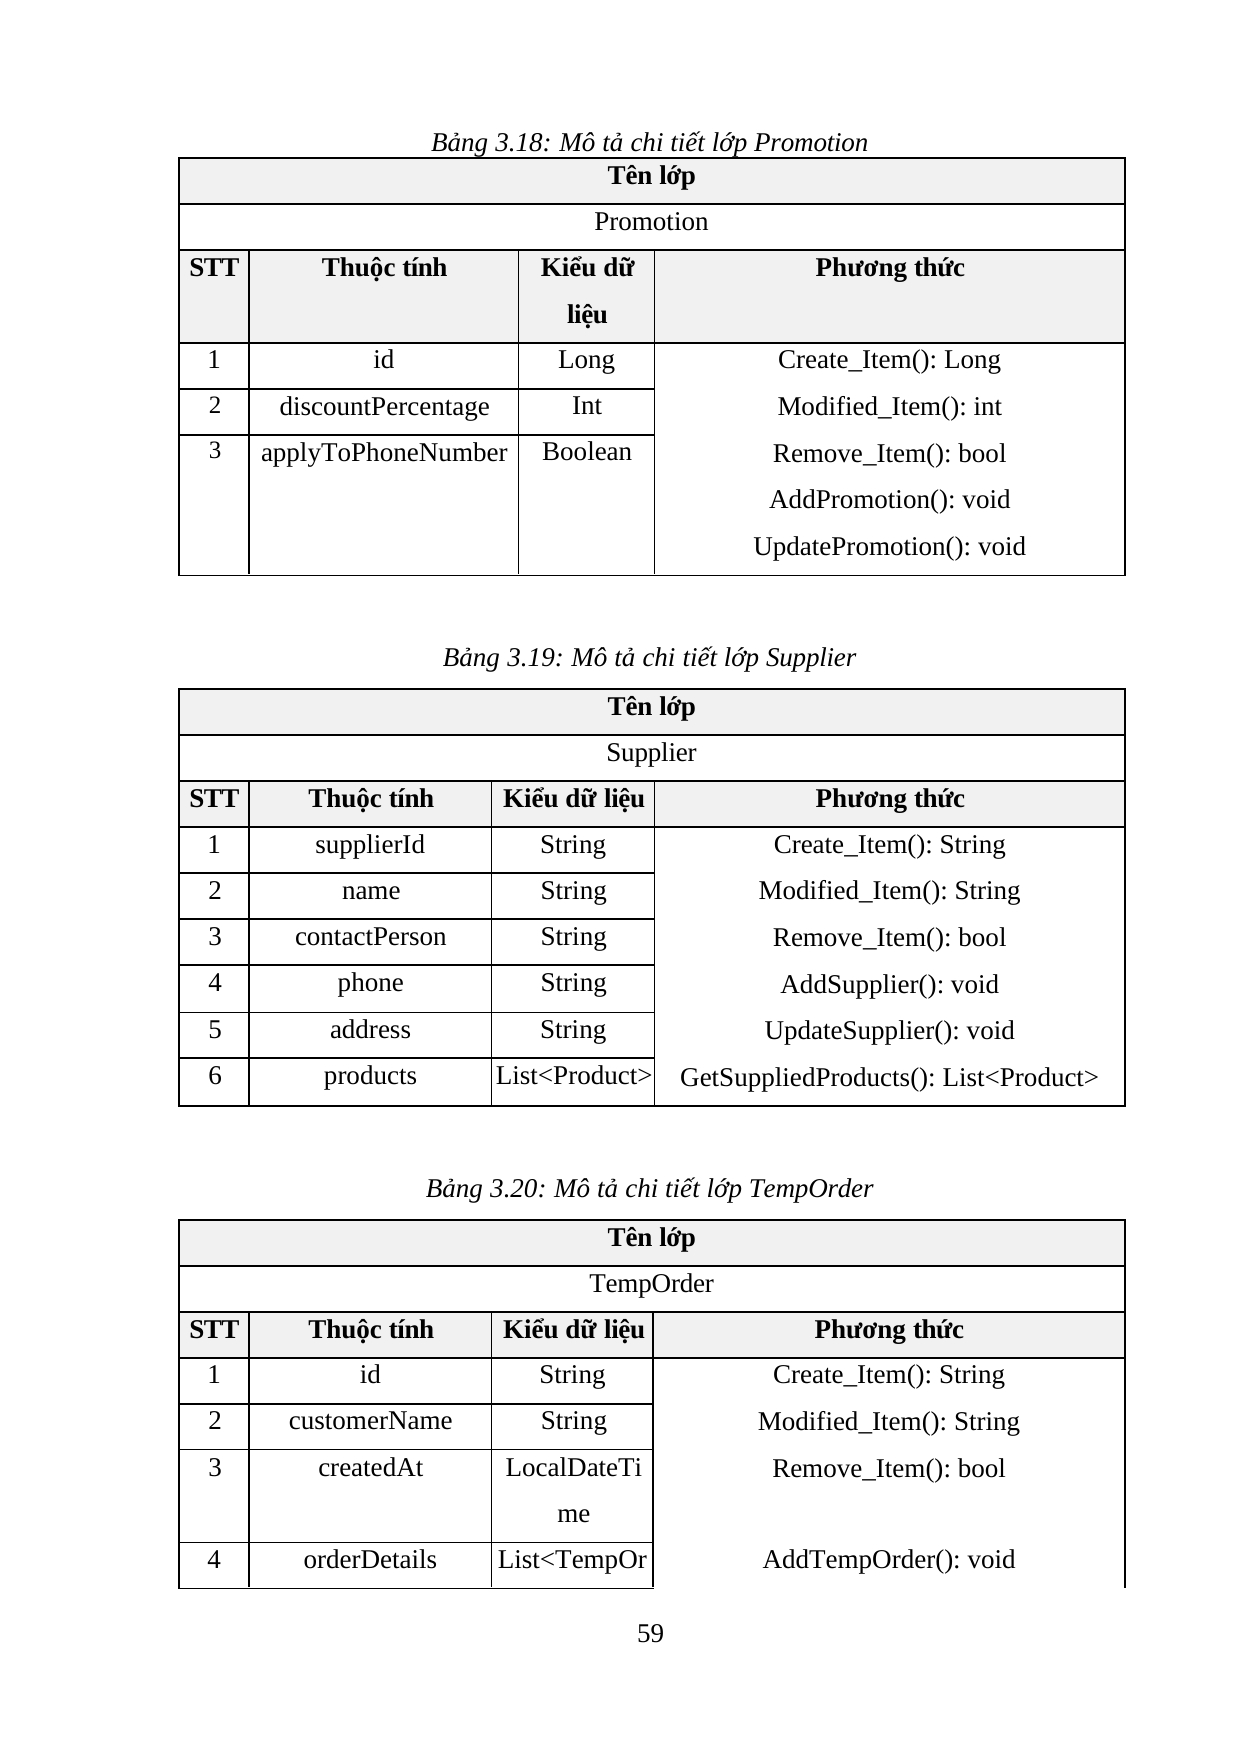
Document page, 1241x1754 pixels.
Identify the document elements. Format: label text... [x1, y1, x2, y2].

table_cell String [492, 966, 654, 1011]
table_cell id [250, 344, 518, 388]
table_cell String [492, 1405, 652, 1449]
table_cell TempOrder [180, 1267, 1124, 1311]
table_cell discountPercentage [250, 390, 518, 434]
table_cell STT [180, 782, 248, 826]
table_cell 5 [180, 1013, 248, 1057]
table_cell Thuộc tính [250, 782, 491, 826]
table_cell 2 [180, 1405, 248, 1449]
table_cell Phương thức [655, 251, 1124, 342]
text Bảng 3.20: Mô tả chi tiết lớp TempOrder [164, 1172, 1137, 1203]
table_cell address [250, 1013, 491, 1057]
table_cell Kiểu dữ liệu [492, 782, 654, 826]
table_cell supplierId [250, 828, 491, 872]
table_cell 3 [180, 1450, 248, 1542]
table_cell customerName [250, 1405, 491, 1449]
table_cell contactPerson [250, 920, 491, 964]
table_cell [654, 1542, 1124, 1587]
table_cell 1 [180, 344, 248, 388]
table_cell 4 [180, 966, 248, 1011]
table_cell Thuộc tính [250, 1313, 491, 1357]
table_cell Int [519, 390, 654, 434]
table_cell products [250, 1059, 491, 1105]
table_cell Promotion [180, 205, 1124, 249]
table_cell applyToPhoneNumber [250, 436, 518, 574]
table_cell String [492, 920, 654, 964]
table_cell Thuộc tính [250, 251, 518, 342]
table_cell STT [180, 1313, 248, 1357]
table_cell name [250, 874, 491, 918]
table_cell Phương thức [654, 1313, 1124, 1357]
table_cell 2 [180, 874, 248, 918]
table_cell Create_Item(): String Modified_Item(): String Remove_Item(): bool AddSupplier(): void UpdateSupplier(): void GetSuppliedProducts(): List<Product> [655, 828, 1124, 1105]
text Bảng 3.18: Mô tả chi tiết lớp Promotion [164, 126, 1137, 157]
table_cell List<Product> [492, 1059, 654, 1105]
table_cell 1 [180, 828, 248, 872]
table_header Tên lớp [180, 159, 1124, 203]
table_cell 3 [180, 920, 248, 964]
table_header Tên lớp [180, 1221, 1124, 1265]
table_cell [492, 1543, 652, 1587]
table_cell STT [180, 251, 248, 342]
table_cell Boolean [519, 436, 654, 574]
table_cell String [492, 1359, 652, 1403]
table_cell Create_Item(): Long Modified_Item(): int Remove_Item(): bool AddPromotion(): void UpdatePromotion(): void [655, 344, 1124, 574]
table_cell Kiểu dữ liệu [519, 251, 654, 342]
table_cell Long [519, 344, 654, 388]
table_cell String [492, 1013, 654, 1057]
table_cell phone [250, 966, 491, 1011]
table_cell String [492, 874, 654, 918]
table_cell Supplier [180, 736, 1124, 780]
table_cell 6 [180, 1059, 248, 1105]
table_cell 2 [180, 390, 248, 434]
text Bảng 3.19: Mô tả chi tiết lớp Supplier [164, 641, 1137, 673]
table_cell 1 [180, 1359, 248, 1403]
table_cell String [492, 828, 654, 872]
table_cell Phương thức [655, 782, 1124, 826]
table_cell Create_Item(): String Modified_Item(): String Remove_Item(): bool [654, 1359, 1124, 1542]
table_header Tên lớp [180, 690, 1124, 734]
table_cell 3 [180, 436, 248, 574]
table_cell orderDetails [250, 1543, 491, 1587]
table_cell 4 [180, 1543, 248, 1587]
table_cell createdAt [250, 1450, 491, 1542]
table_cell id [250, 1359, 491, 1403]
table_cell LocalDateTime [492, 1450, 652, 1542]
table_cell Kiểu dữ liệu [492, 1313, 652, 1357]
